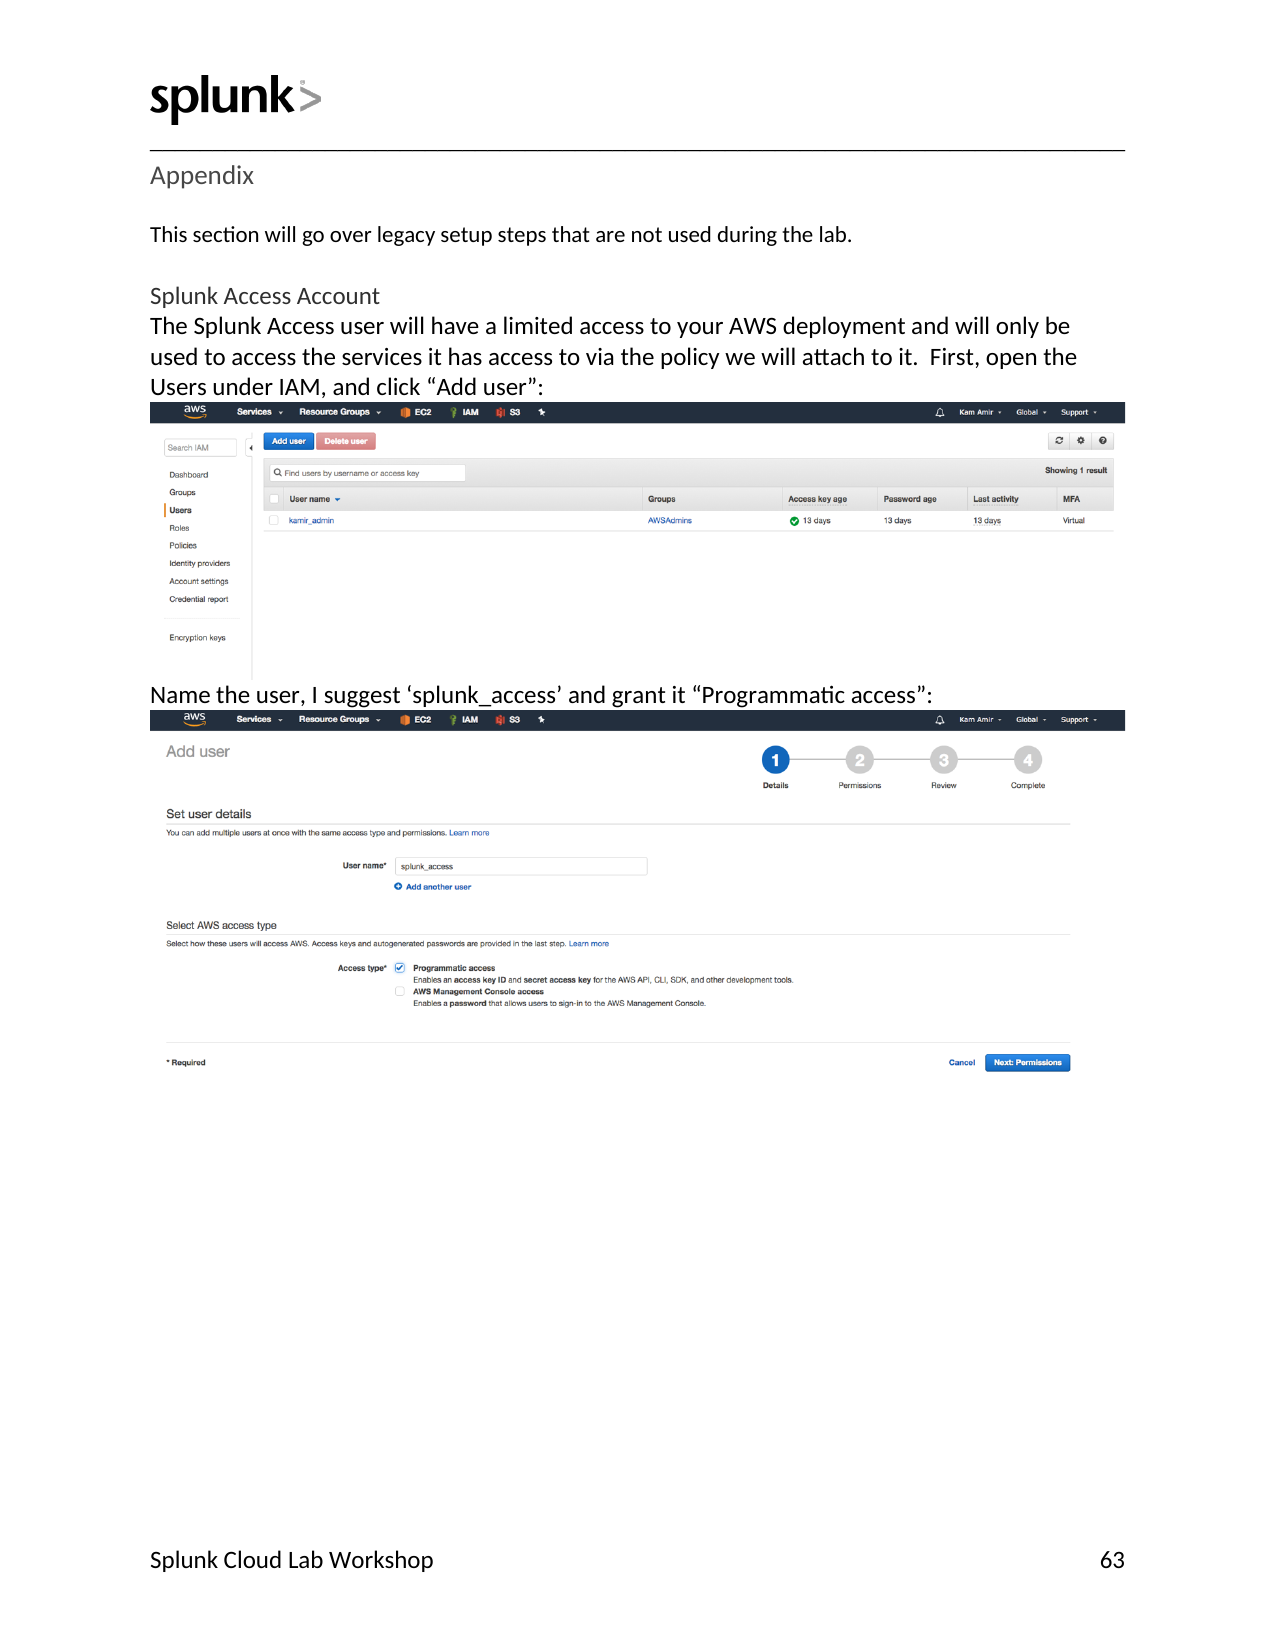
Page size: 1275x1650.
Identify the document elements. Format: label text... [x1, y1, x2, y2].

picture [150, 710, 1125, 1111]
picture [150, 402, 1125, 680]
text This section will go over legacy setup steps that are not used during the lab. [150, 220, 1125, 248]
picture [150, 75, 321, 125]
subtitle Splunk Access Account [150, 280, 1125, 310]
subtitle Appendix [150, 158, 1125, 191]
text Name the user, I suggest ‘splunk_access’ and grant it “Programmatic access”: [150, 680, 1125, 710]
text The Splunk Access user will have a limited access to your AWS deployment and will only be used to access the services it has access to via the policy we will attach to it. First, open the Users under IAM, and click “Add user”: [150, 310, 1125, 402]
